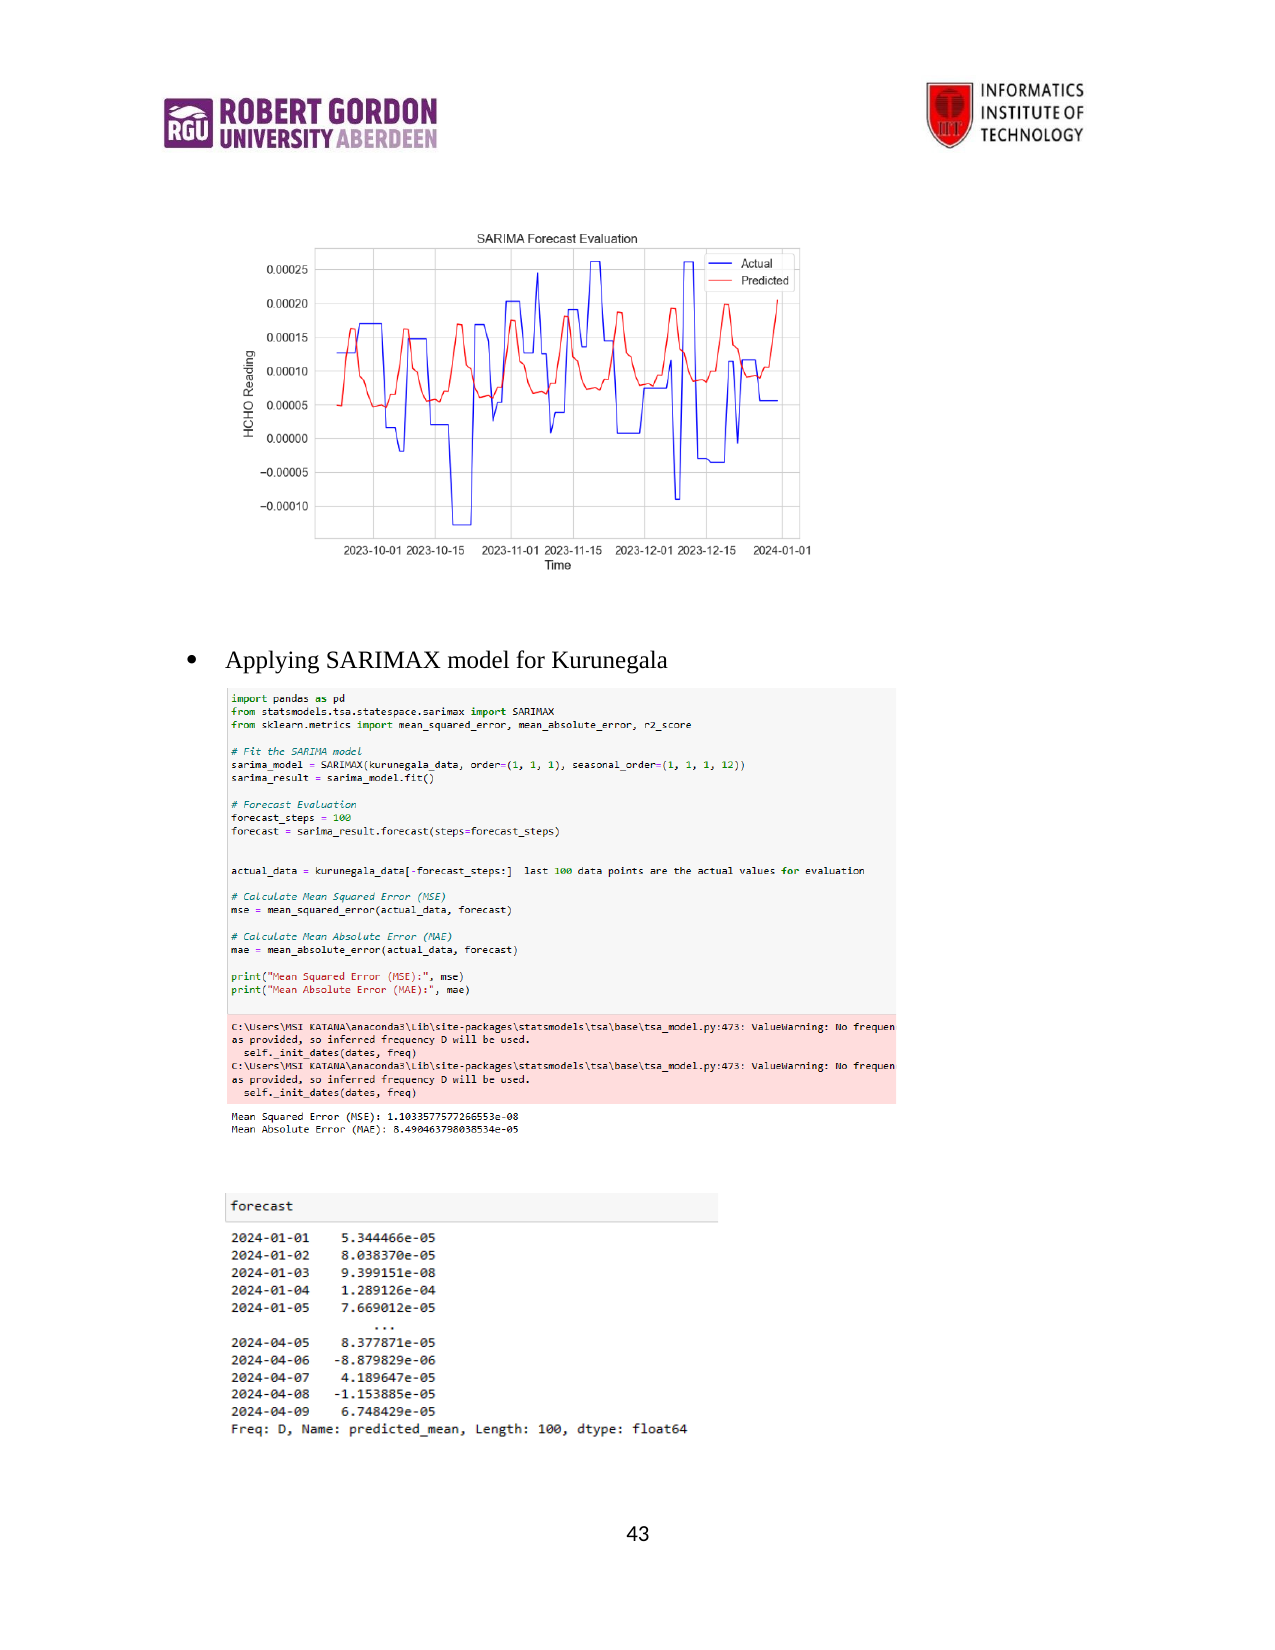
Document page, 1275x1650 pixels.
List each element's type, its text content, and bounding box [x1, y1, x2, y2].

picture [225, 688, 897, 1137]
picture [225, 1193, 719, 1453]
picture [225, 228, 814, 589]
list Applying SARIMAX model for Kurunegala [187, 645, 1125, 674]
picture [920, 75, 1088, 153]
picture [161, 91, 439, 153]
